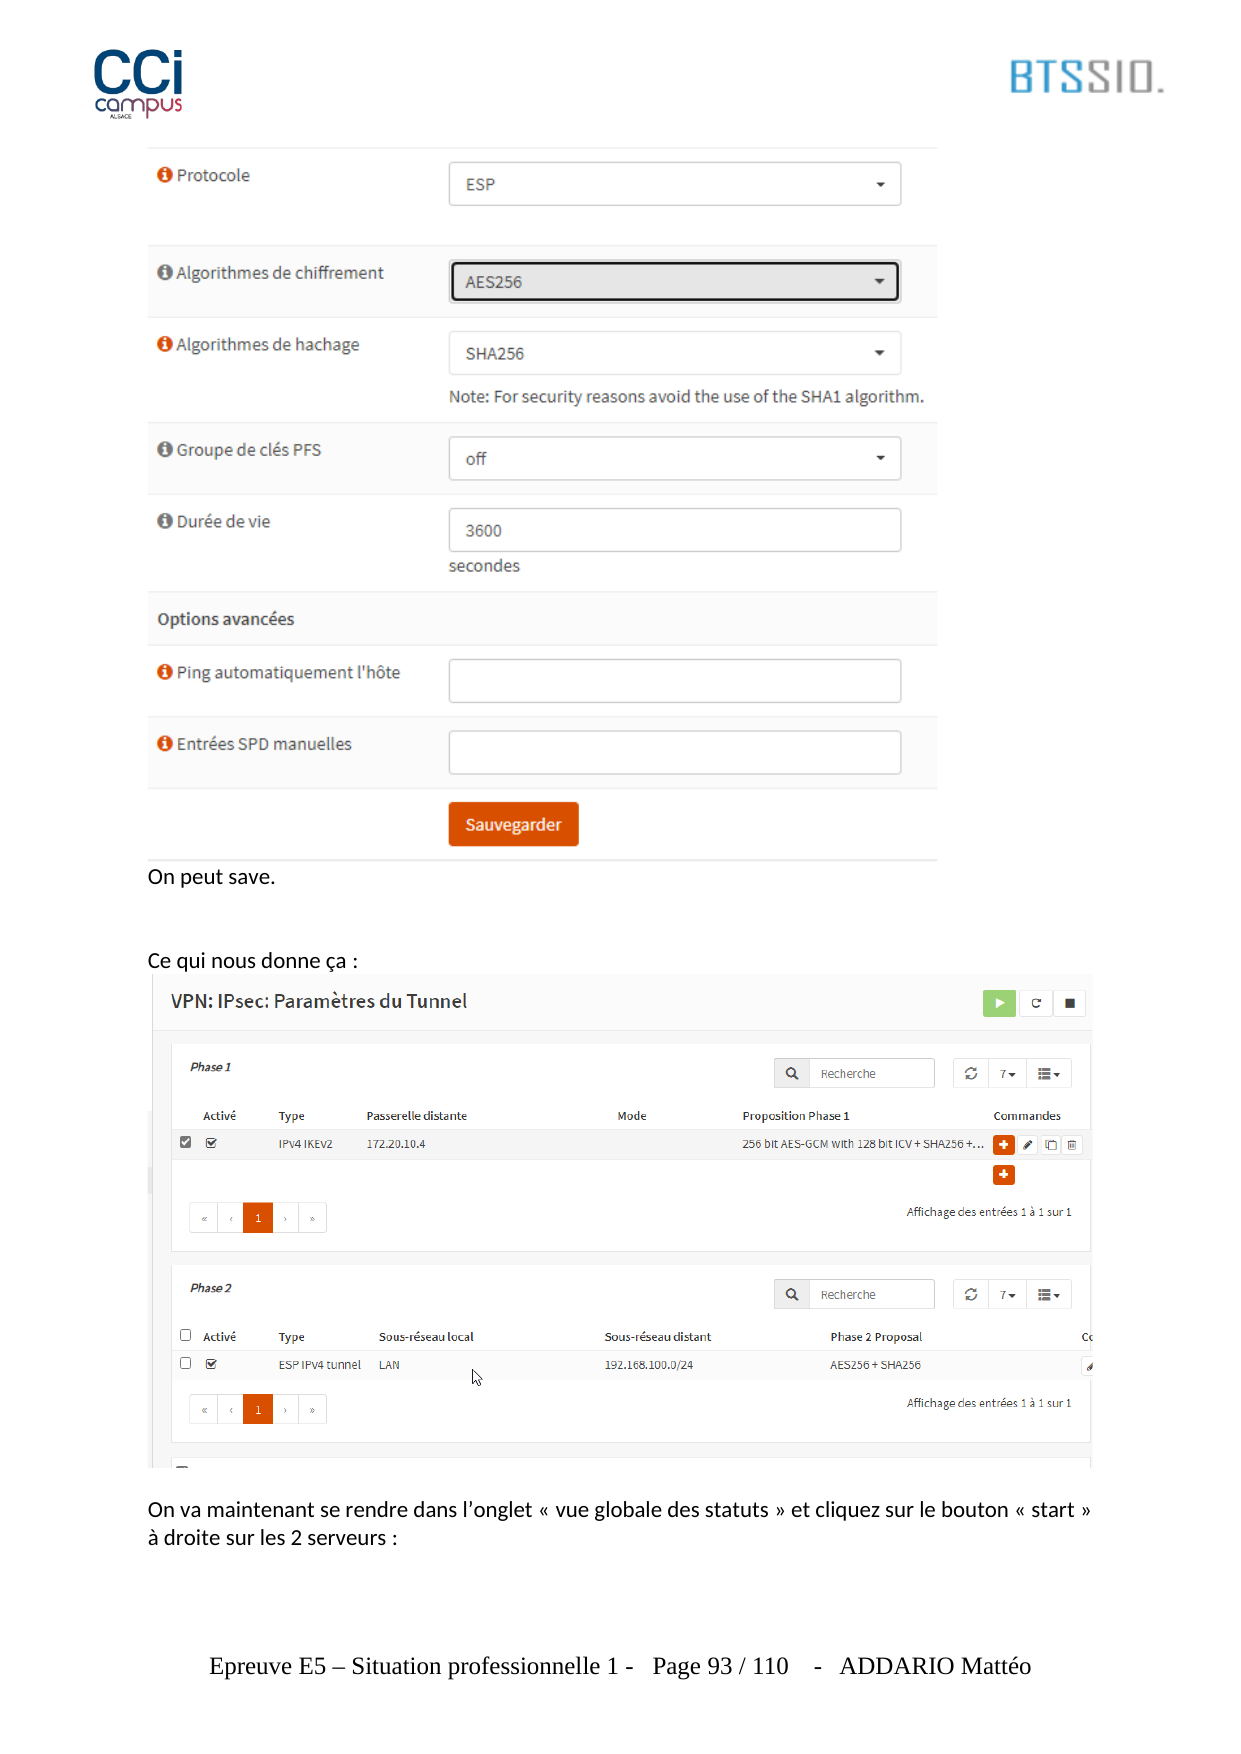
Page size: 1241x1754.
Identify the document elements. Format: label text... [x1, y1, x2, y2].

text Ce qui nous donne ça : [148, 946, 1092, 974]
text On va maintenant se rendre dans l’onglet « vue globale des statuts » et cliquez sur le bouton « start » à droite sur les 2 serveurs : [148, 1495, 1092, 1551]
picture [81, 45, 195, 123]
picture [147, 974, 1093, 1468]
text On peut save. [148, 862, 1092, 890]
picture [147, 147, 938, 862]
picture [1004, 46, 1169, 104]
